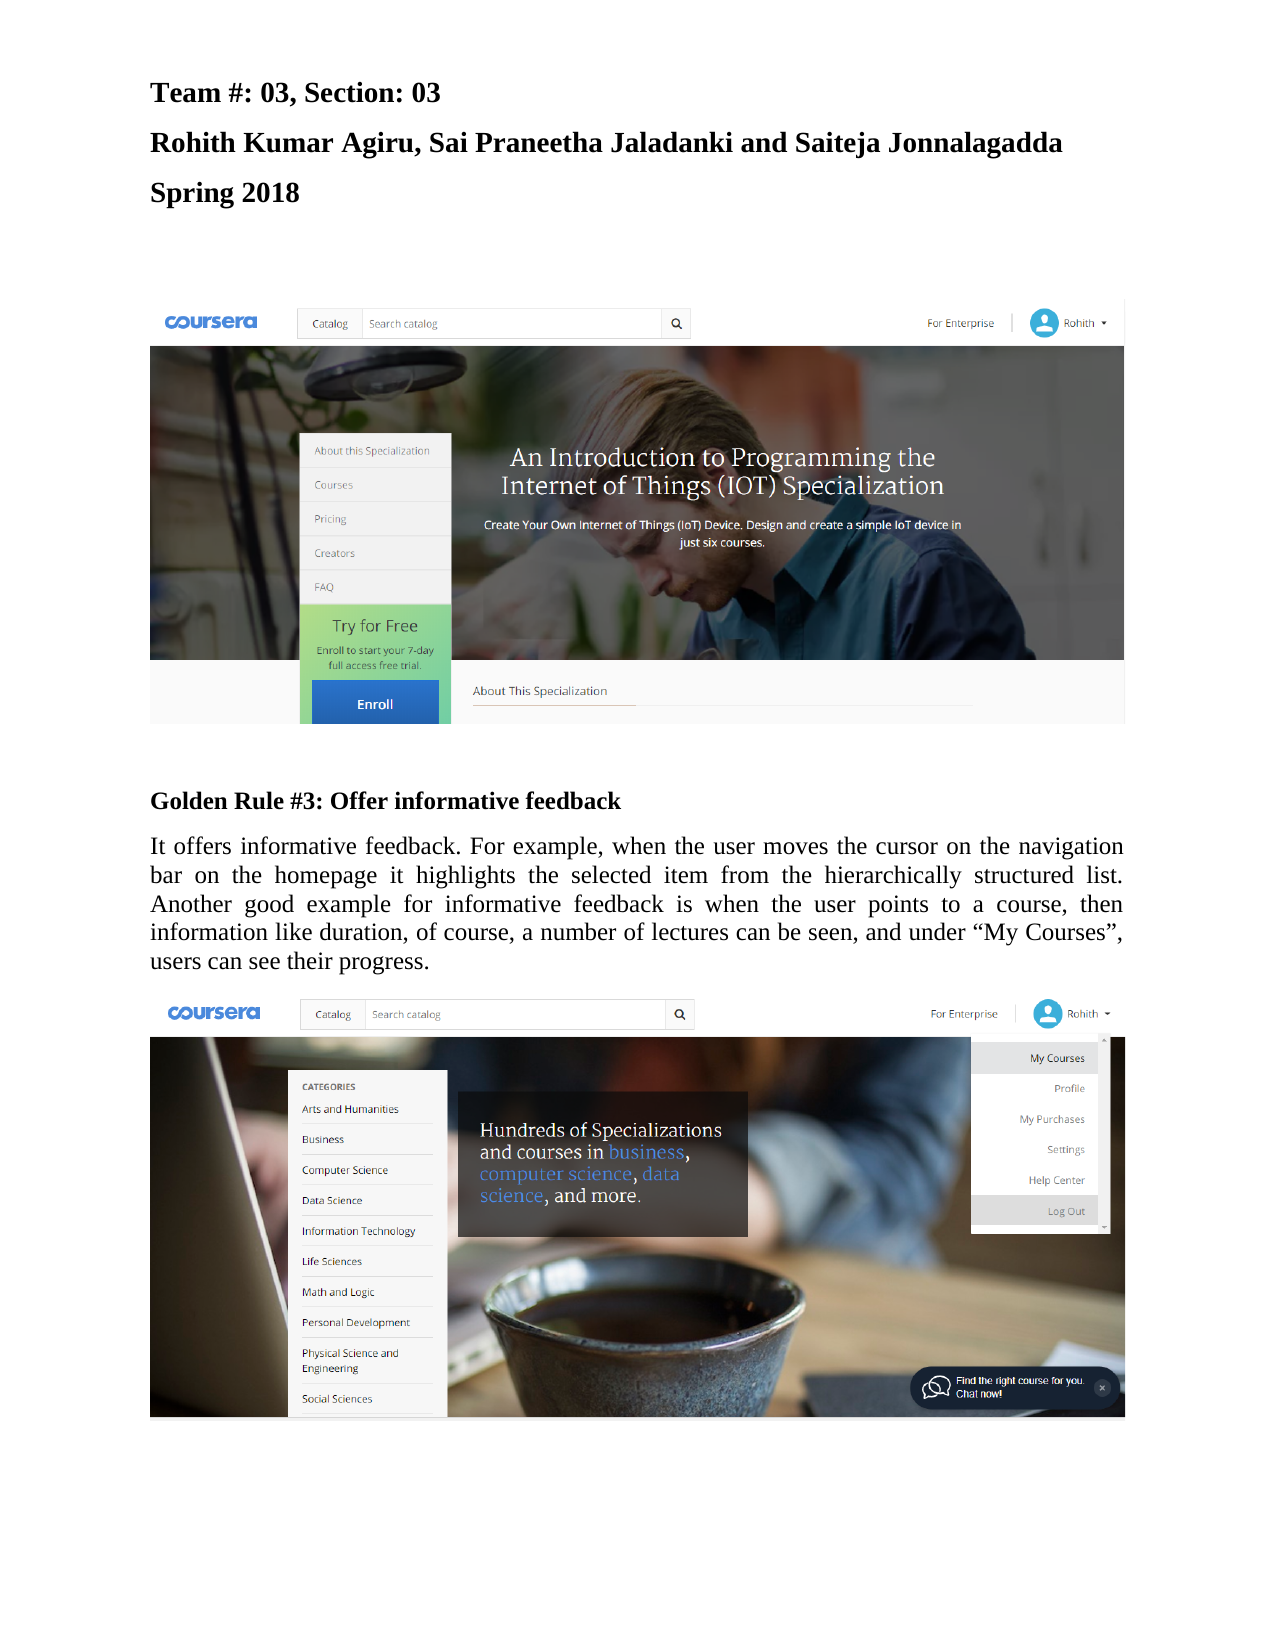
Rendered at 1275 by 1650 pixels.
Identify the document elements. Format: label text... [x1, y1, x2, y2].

text It offers informative feedback. For example, when the user moves the cursor on the navigation bar on the homepage it highlights the selected item from the hierarchically structured list. Another good example for informative feedback is when the user points to a course, then information like duration, of course, a number of lectures can be seen, and under “My Courses”, users can see their progress. [150, 831, 1125, 975]
picture [150, 991, 1125, 1421]
picture [150, 299, 1125, 724]
text Golden Rule #3: Offer informative feedback [150, 786, 1125, 814]
